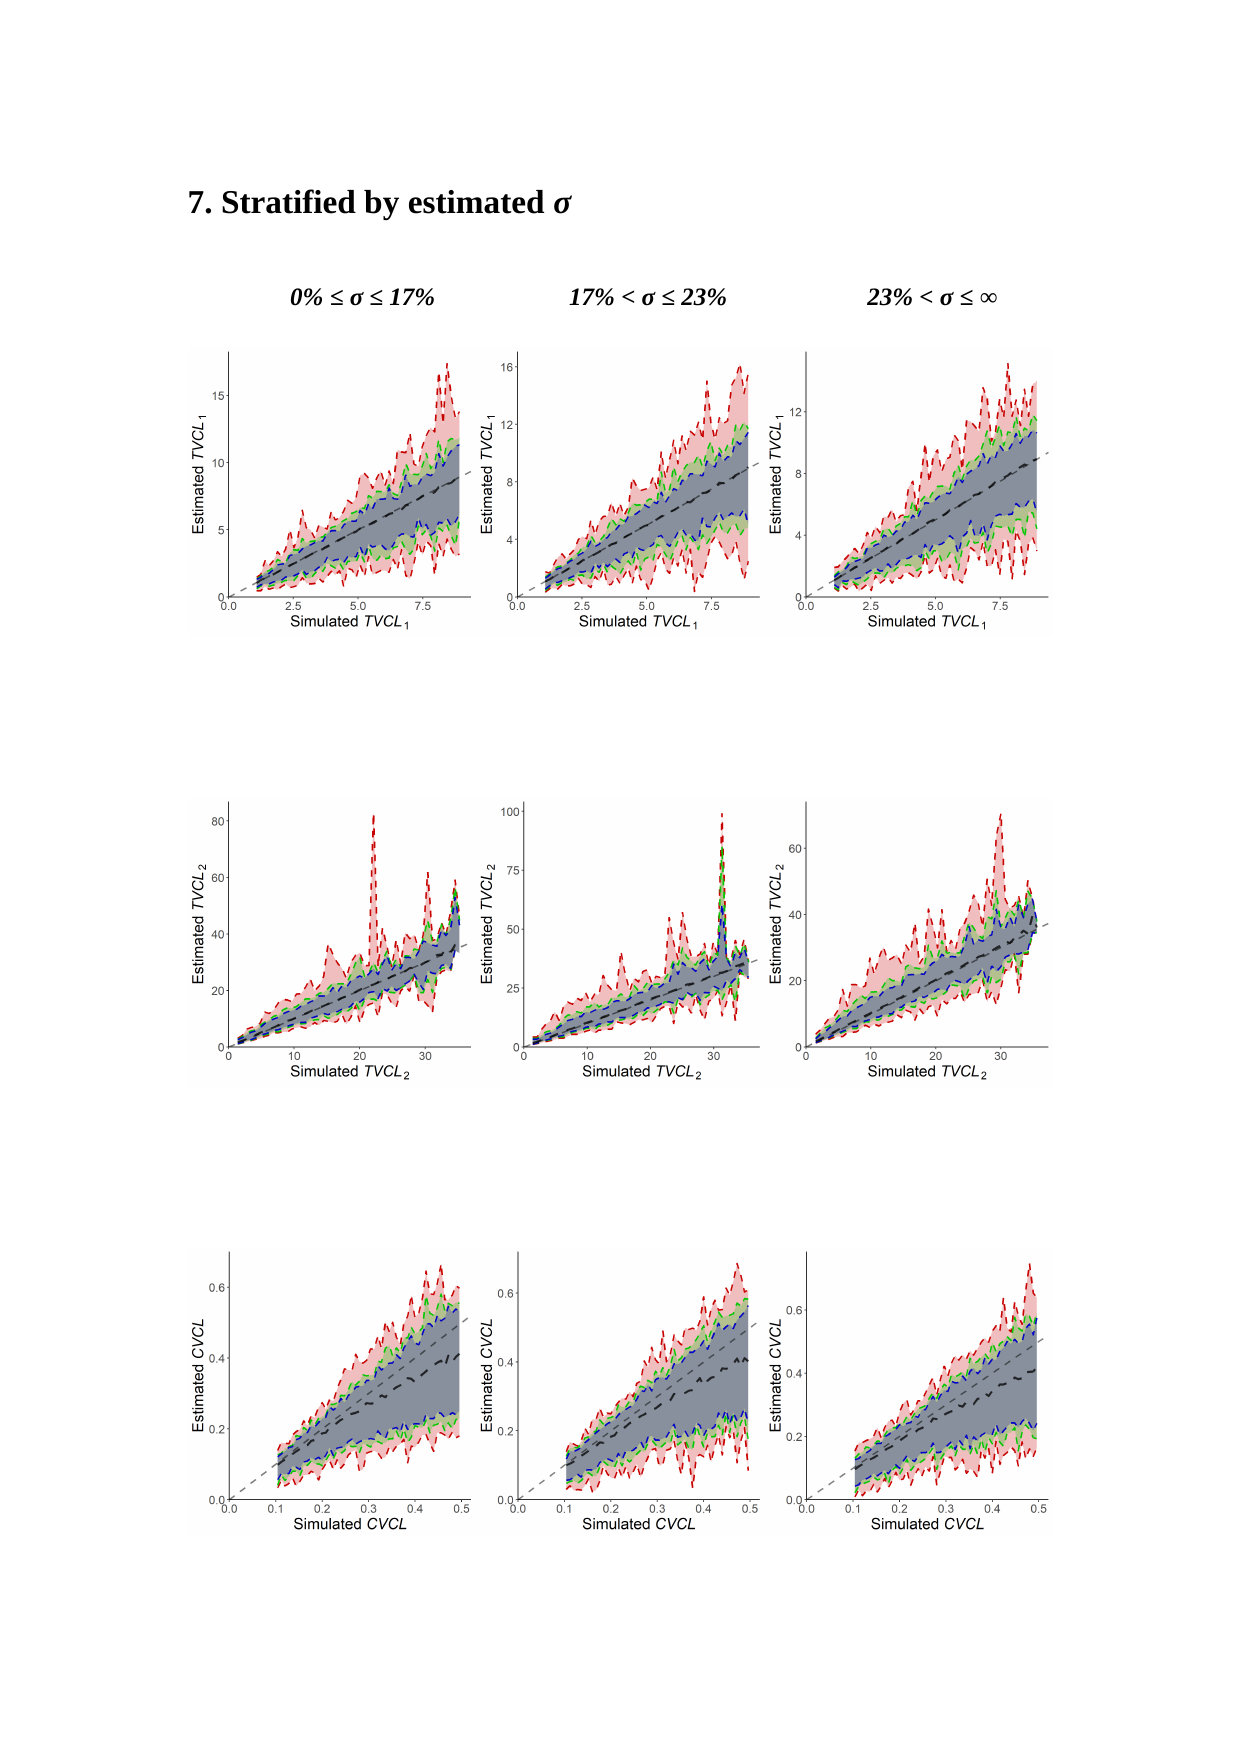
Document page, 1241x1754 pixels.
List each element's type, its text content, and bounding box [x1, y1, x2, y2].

picture [187, 798, 1053, 1087]
text 0% ≤ σ ≤ 17% 17% < σ ≤ 23% 23% < σ ≤ ∞ [187, 277, 1053, 315]
picture [187, 348, 1053, 637]
picture [187, 1248, 1053, 1537]
subtitle 7. Stratified by estimated σ [187, 164, 1053, 239]
